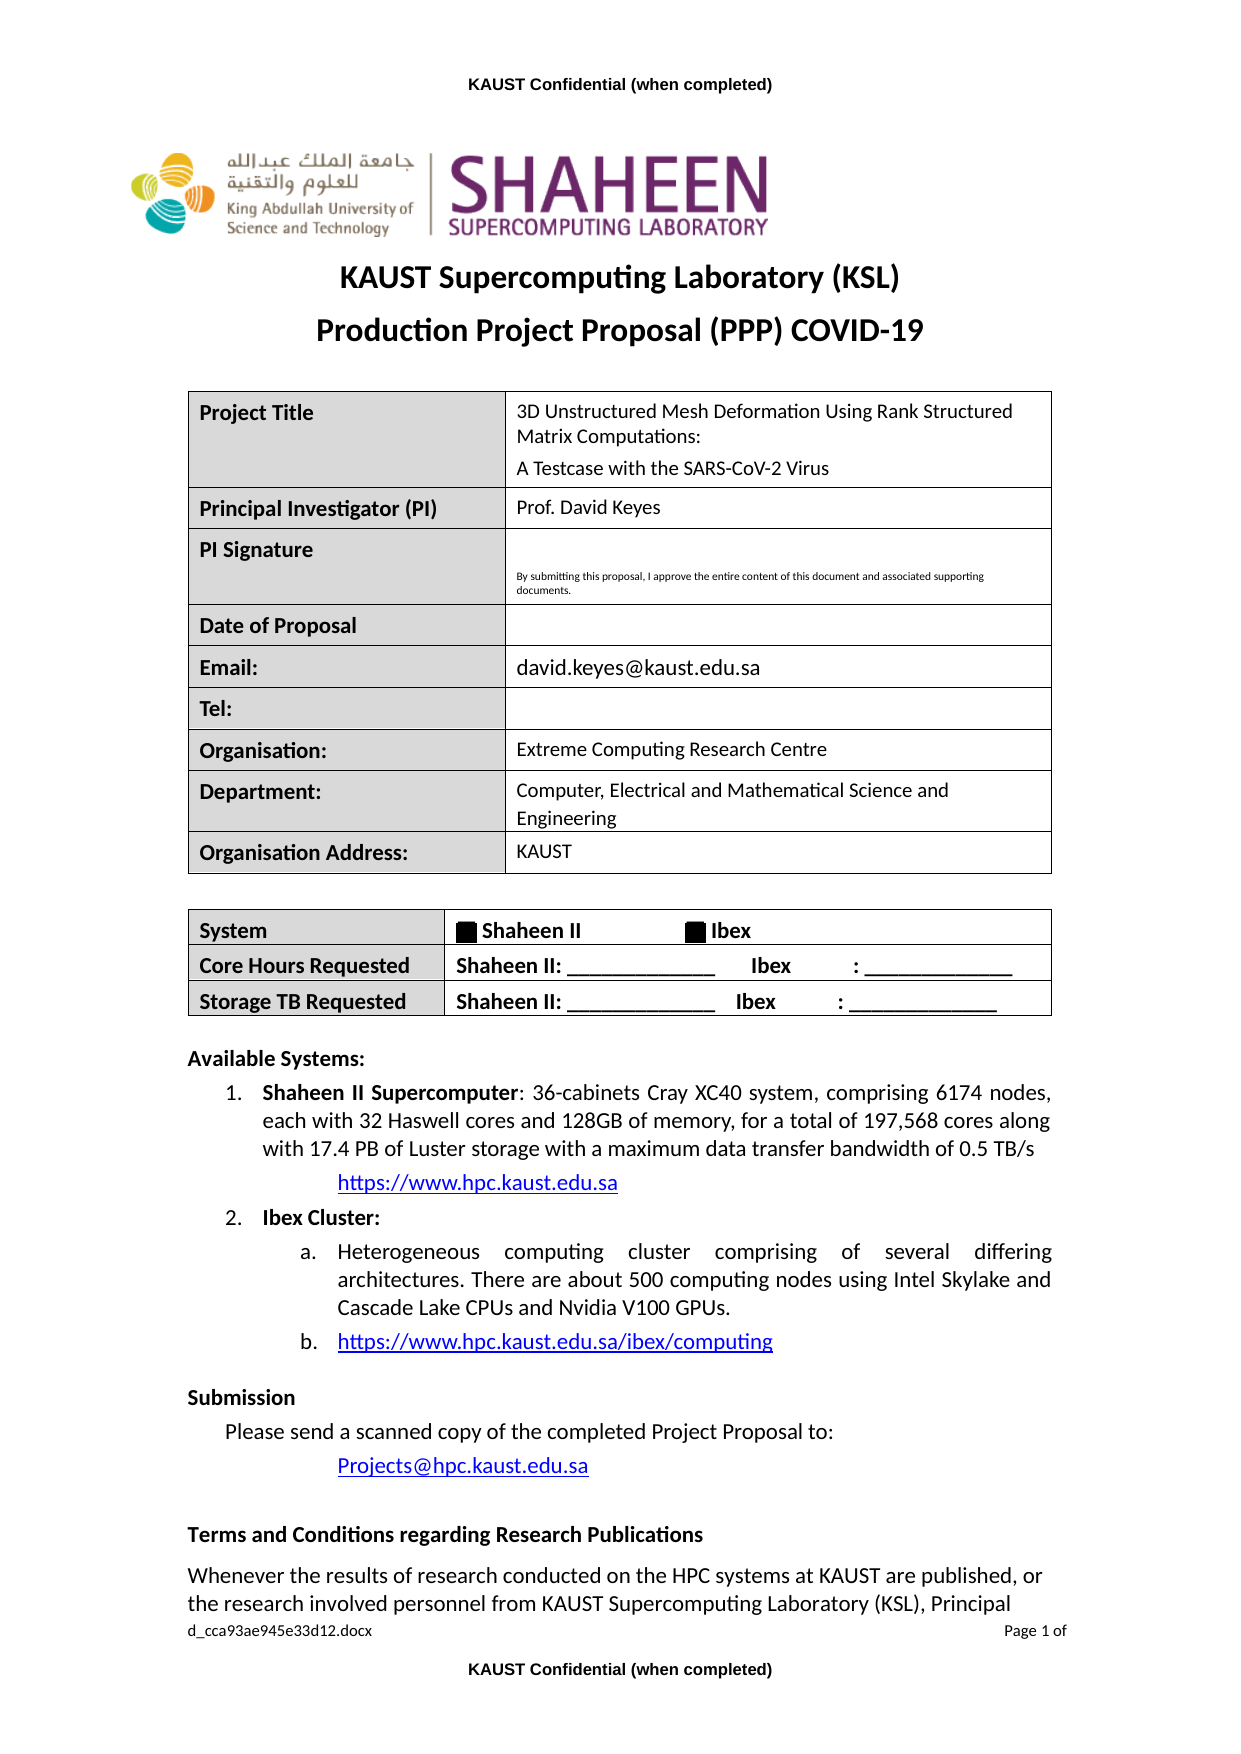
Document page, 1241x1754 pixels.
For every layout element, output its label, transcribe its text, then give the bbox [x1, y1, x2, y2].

title Heterogeneous computing cluster comprising of several differing architectures. There are about 500 computing nodes using Intel Skylake and Cascade Lake CPUs and Nvidia V100 GPUs. [300, 1237, 1053, 1321]
table_cell Principal Investigator (PI) [189, 488, 505, 528]
title Shaheen II Supercomputer: 36-cabinets Cray XC40 system, comprising 6174 nodes, each with 32 Haswell cores and 128GB of memory, for a total of 197,568 cores along with 17.4 PB of Luster storage with a maximum data transfer bandwidth of 0.5 TB/s [225, 1078, 1053, 1162]
table_header Shaheen II Ibex [445, 910, 1051, 944]
table_cell Core Hours Requested [189, 945, 444, 979]
table_cell Department: [189, 771, 505, 831]
title KAUST Supercomputing Laboratory (KSL) [187, 256, 1053, 297]
table_header 3D Unstructured Mesh Deformation Using Rank Structured Matrix Computations: A Testcase with the SARS-CoV-2 Virus [506, 392, 1051, 487]
text Available Systems: [187, 1044, 1053, 1072]
table_cell Storage TB Requested [189, 981, 444, 1015]
table_cell [506, 605, 1051, 645]
table_cell Shaheen II: _____________ Ibex : _____________ [445, 981, 1051, 1015]
table_cell Extreme Computing Research Centre [506, 730, 1051, 770]
title Submission [187, 1383, 1053, 1411]
title Ibex Cluster: [225, 1203, 1053, 1231]
table_cell Tel: [189, 688, 505, 728]
table_cell david.keyes@kaust.edu.sa [506, 646, 1051, 687]
text Terms and Conditions regarding Research Publications [187, 1520, 1053, 1548]
table_cell Organisation: [189, 730, 505, 770]
table_cell By submitting this proposal, I approve the entire content of this document and associated supporting documents. [506, 529, 1051, 604]
table_header Project Title [189, 392, 505, 487]
table_cell Date of Proposal [189, 605, 505, 645]
table_cell PI Signature [189, 529, 505, 604]
title https://www.hpc.kaust.edu.sa/ibex/computing [300, 1327, 1053, 1355]
title https://www.hpc.kaust.edu.sa [337, 1168, 1053, 1196]
table_cell Organisation Address: [189, 832, 505, 872]
table_cell Shaheen II: _____________ Ibex : _____________ [445, 945, 1051, 979]
title Please send a scanned copy of the completed Project Proposal to: [225, 1417, 1053, 1445]
table_cell Email: [189, 646, 505, 687]
picture [131, 153, 768, 237]
title Projects@hpc.kaust.edu.sa [337, 1452, 1053, 1480]
table_header System [189, 910, 444, 944]
table_cell Prof. David Keyes [506, 488, 1051, 528]
title Production Project Proposal (PPP) COVID-19 [187, 309, 1053, 350]
table_cell KAUST [506, 832, 1051, 872]
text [187, 1561, 1053, 1617]
table_cell Computer, Electrical and Mathematical Science and Engineering [506, 771, 1051, 831]
table_cell [506, 688, 1051, 728]
